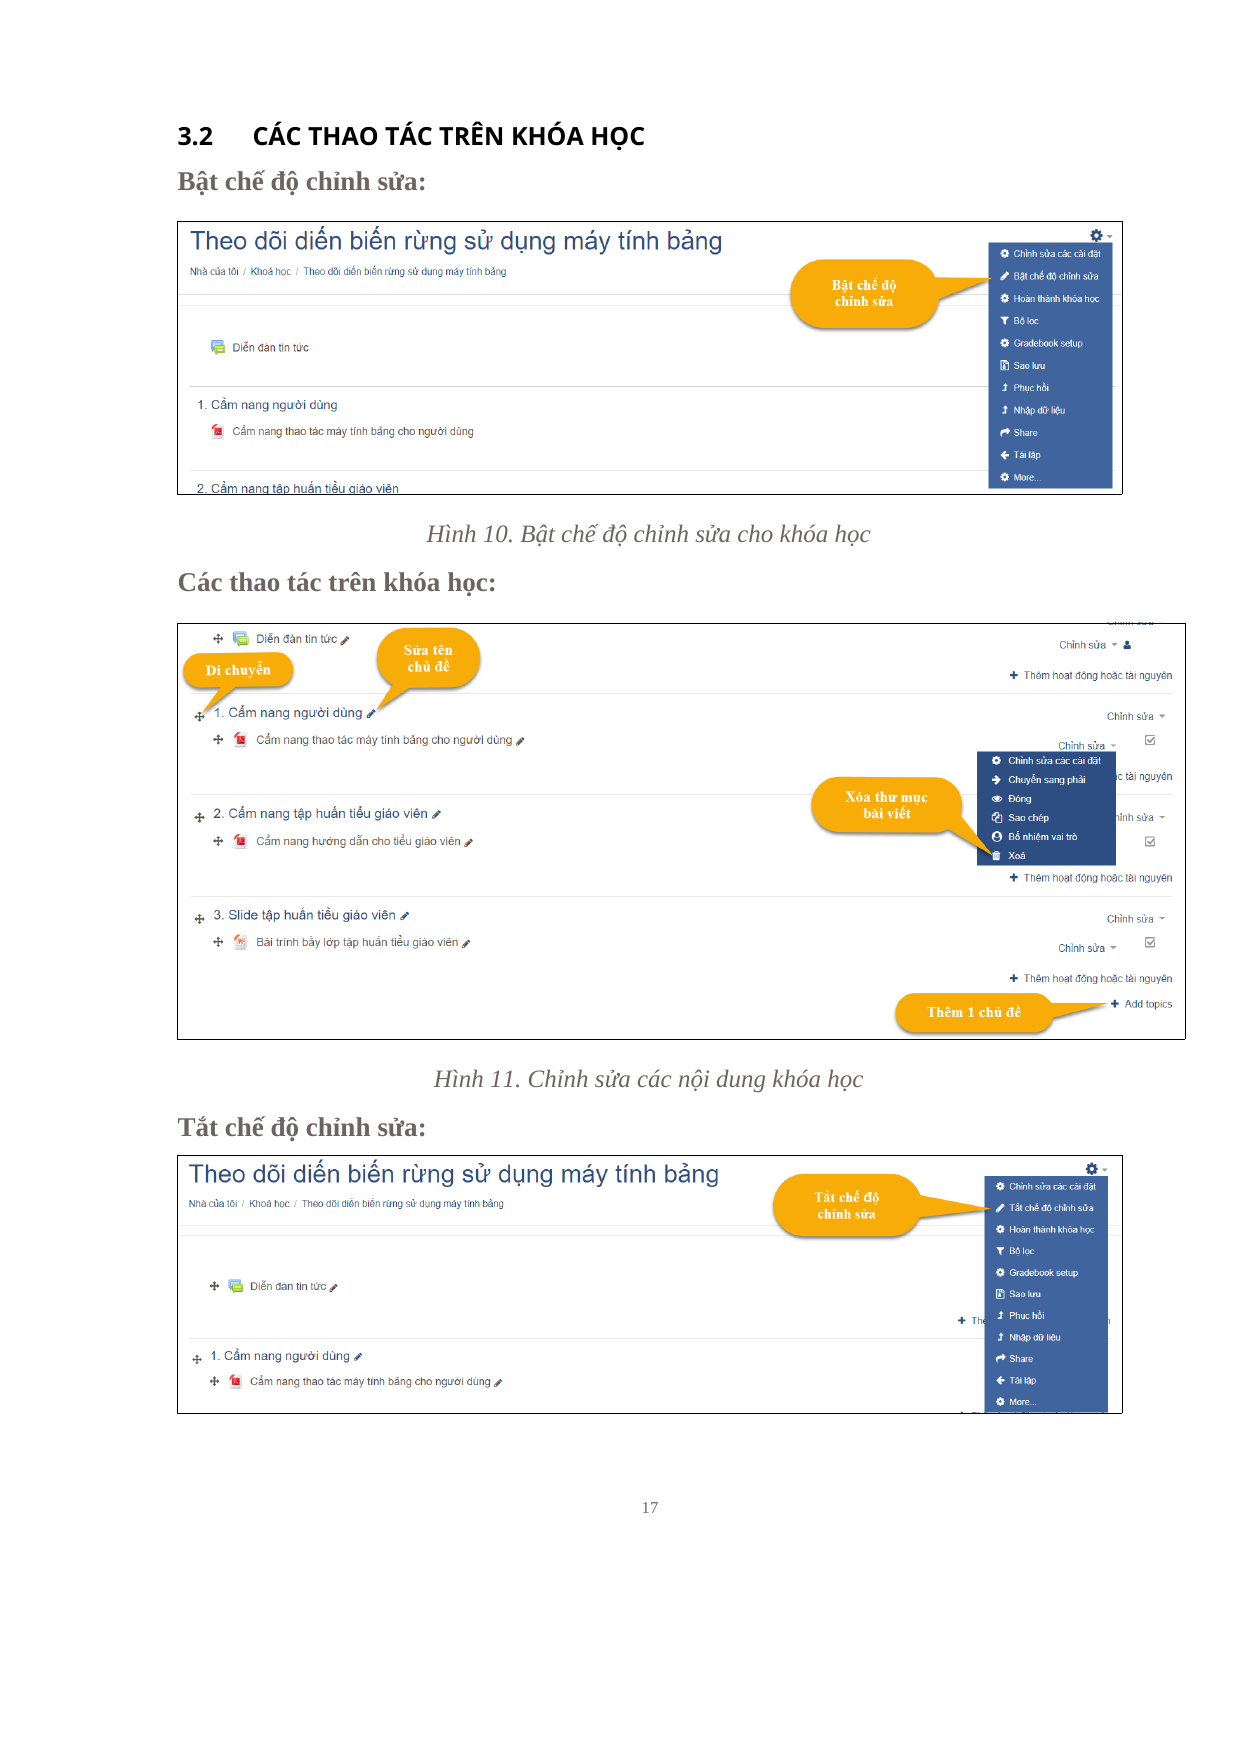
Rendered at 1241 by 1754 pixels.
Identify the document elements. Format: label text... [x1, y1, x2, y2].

text Bật chế độ chỉnh sửa: [177, 165, 1122, 196]
picture [178, 1156, 1122, 1413]
subtitle Các thao tác trên khóa học [177, 118, 1122, 152]
picture [178, 624, 1185, 1039]
text Các thao tác trên khóa học: [177, 566, 1122, 597]
picture [178, 222, 1122, 494]
text Tắt chế độ chỉnh sửa: [177, 1111, 1122, 1142]
